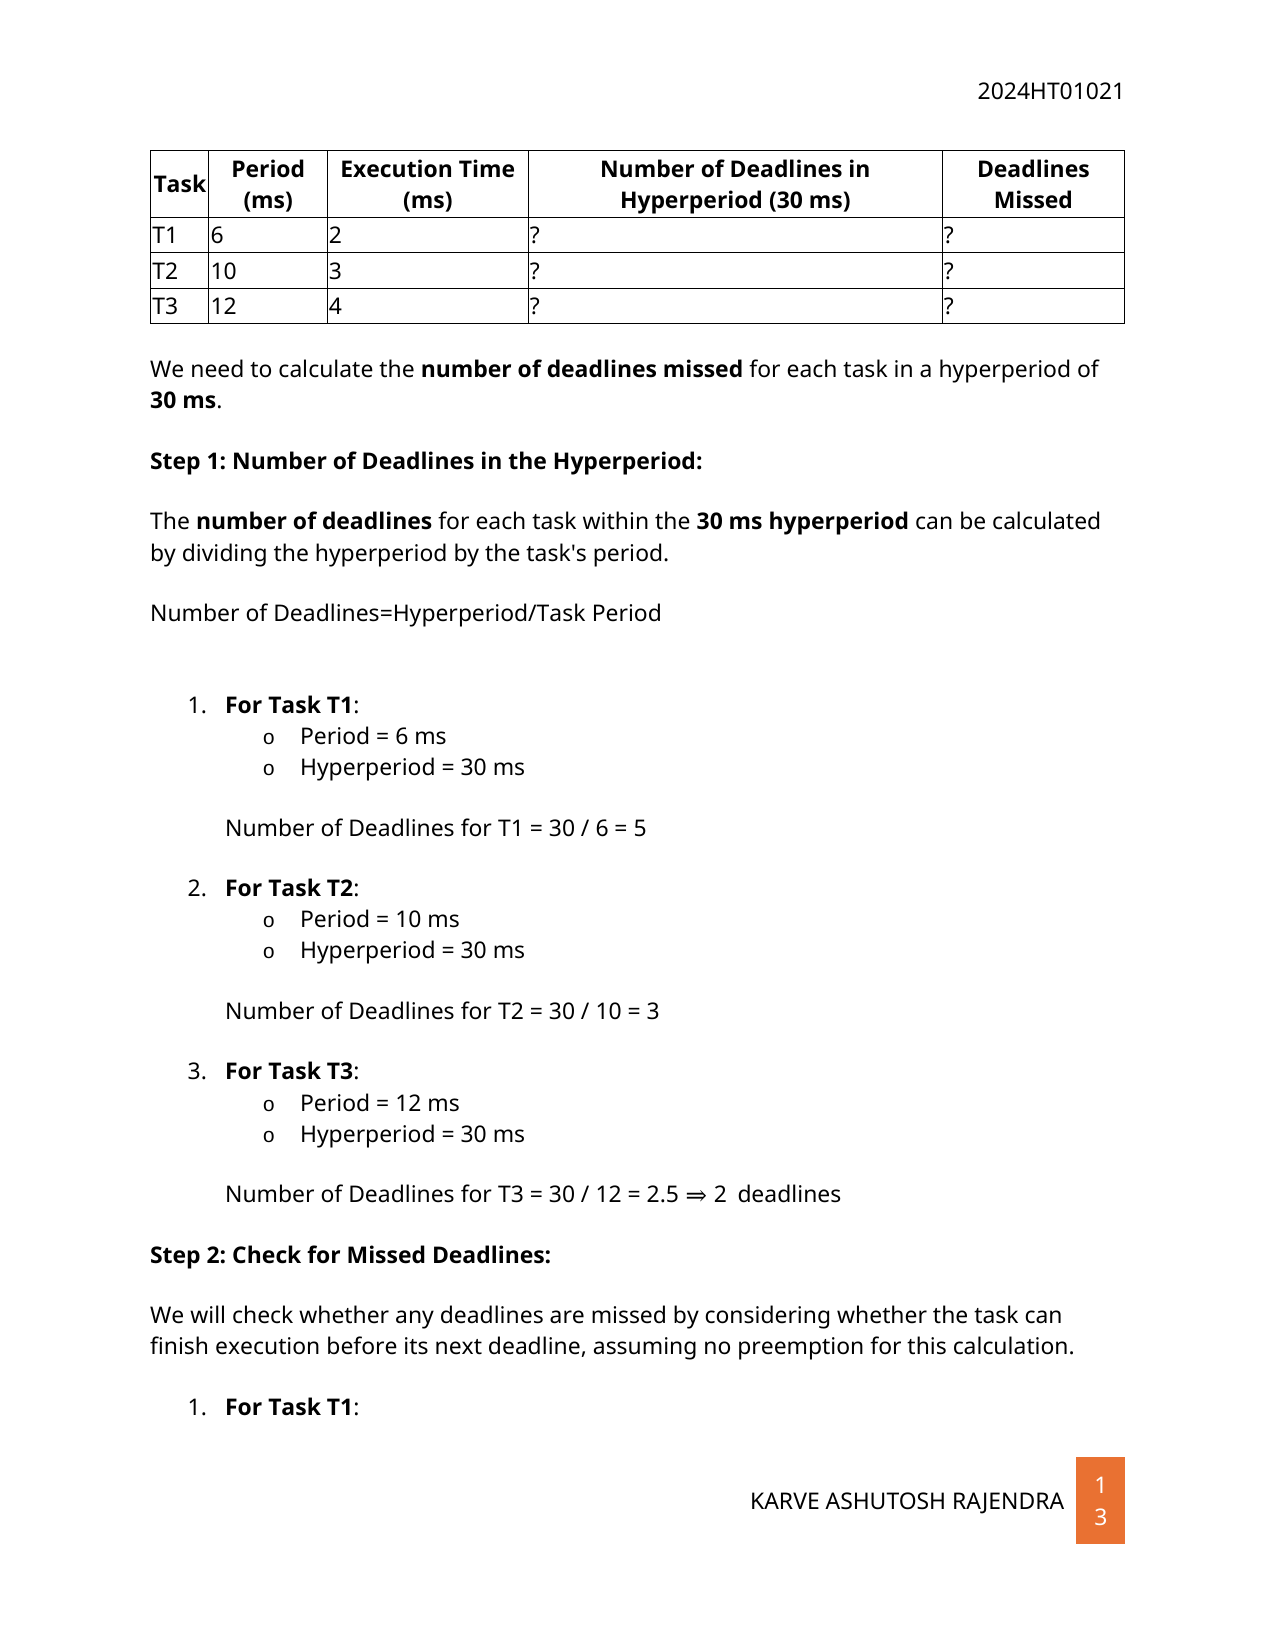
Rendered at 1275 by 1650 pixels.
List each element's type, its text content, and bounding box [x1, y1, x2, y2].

text We will check whether any deadlines are missed by considering whether the task can finish execution before its next deadline, assuming no preemption for this calculation. [150, 1299, 1125, 1361]
list Hyperperiod = 30 ms [262, 934, 1125, 966]
list For Task T3: [187, 1055, 1125, 1086]
table_cell ? [943, 218, 1124, 252]
table_cell 6 [209, 218, 327, 252]
table_header Execution Time (ms) [328, 151, 528, 217]
table_cell T2 [151, 253, 208, 287]
text Number of Deadlines=Hyperperiod/Task Period [150, 597, 1125, 628]
list Period = 10 ms [262, 903, 1125, 934]
table_header Number of Deadlines in Hyperperiod (30 ms) [529, 151, 942, 217]
table_cell T3 [151, 289, 208, 323]
text Number of Deadlines for T1 = 30 / 6 = 5 [225, 811, 1125, 843]
table_cell ? [943, 253, 1124, 287]
text Step 1: Number of Deadlines in the Hyperperiod: [150, 445, 1125, 476]
list Hyperperiod = 30 ms [262, 1118, 1125, 1149]
list Hyperperiod = 30 ms [262, 751, 1125, 782]
text We need to calculate the number of deadlines missed for each task in a hyperperiod of 30 ms. [150, 353, 1125, 416]
table_cell ? [943, 289, 1124, 323]
table_cell 4 [328, 289, 528, 323]
text The number of deadlines for each task within the 30 ms hyperperiod can be calculated by dividing the hyperperiod by the task's period. [150, 505, 1125, 568]
table_cell T1 [151, 218, 208, 252]
list For Task T2: [187, 872, 1125, 903]
table_cell 12 [209, 289, 327, 323]
table_cell 2 [328, 218, 528, 252]
list Period = 6 ms [262, 720, 1125, 751]
table_header Task [151, 151, 208, 217]
text Step 2: Check for Missed Deadlines: [150, 1238, 1125, 1270]
list Period = 12 ms [262, 1086, 1125, 1118]
list For Task T1: [187, 688, 1125, 720]
list For Task T1: [187, 1391, 1125, 1453]
table_cell ? [529, 218, 942, 252]
table_header Period (ms) [209, 151, 327, 217]
table_cell 10 [209, 253, 327, 287]
table_cell 3 [328, 253, 528, 287]
text Number of Deadlines for T3 = 30 / 12 = 2.5 ⇒ 2 deadlines [225, 1178, 1125, 1209]
table_header Deadlines Missed [943, 151, 1124, 217]
text Number of Deadlines for T2 = 30 / 10 = 3 [225, 995, 1125, 1026]
table_cell ? [529, 253, 942, 287]
table_cell ? [529, 289, 942, 323]
